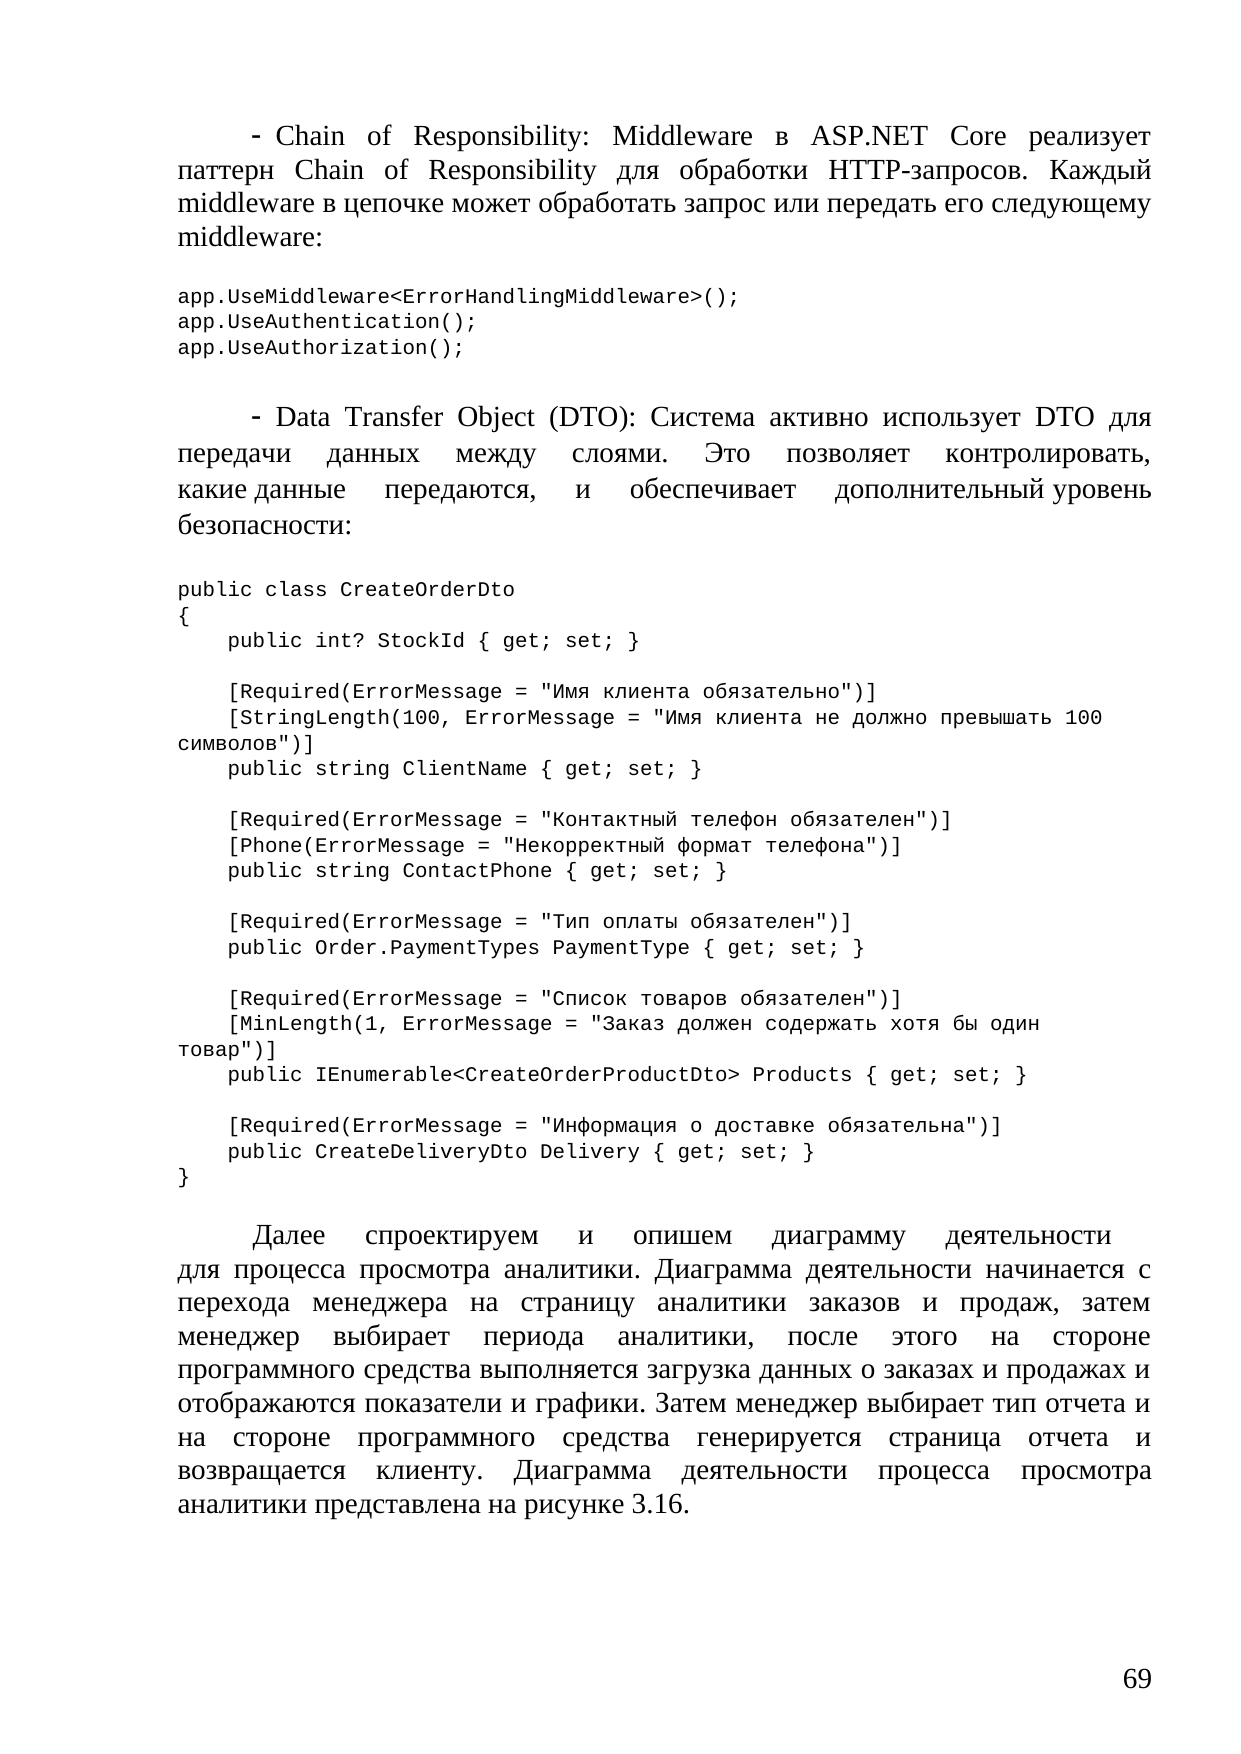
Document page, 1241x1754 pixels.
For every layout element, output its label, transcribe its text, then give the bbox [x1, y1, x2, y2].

text public Order.PaymentTypes PaymentType { get; set; } [177, 937, 1152, 960]
text [Required(ErrorMessage = "Контактный телефон обязателен")] [177, 809, 1152, 833]
list Chain of Responsibility: Middleware в ASP.NET Core реализует паттерн Chain of Responsibility для обработки HTTP-запросов. Каждый middleware в цепочке может обработать запрос или передать его следующему middleware: [177, 118, 1152, 252]
text Далее спроектируем и опишем диаграмму деятельности для процесса просмотра аналитики. Диаграмма деятельности начинается с перехода менеджера на страницу аналитики заказов и продаж, затем менеджер выбирает периода аналитики, после этого на стороне программного средства выполняется загрузка данных о заказах и продажах и отображаются показатели и графики. Затем менеджер выбирает тип отчета и на стороне программного средства генерируется страница отчета и возвращается клиенту. Диаграмма деятельности процесса просмотра аналитики представлена на рисунке 3.16. [177, 1217, 1152, 1519]
text [Required(ErrorMessage = "Список товаров обязателен")] [177, 988, 1152, 1011]
text [Required(ErrorMessage = "Тип оплаты обязателен")] [177, 911, 1152, 935]
text [Required(ErrorMessage = "Имя клиента обязательно")] [177, 682, 1152, 705]
text { [177, 605, 1152, 629]
text [MinLength(1, ErrorMessage = "Заказ должен содержать хотя бы один товар")] [177, 1013, 1152, 1062]
text public string ContactPhone { get; set; } [177, 860, 1152, 884]
text [Phone(ErrorMessage = "Некорректный формат телефона")] [177, 835, 1152, 858]
text [StringLength(100, ErrorMessage = "Имя клиента не должно превышать 100 символов")] [177, 707, 1152, 756]
text [Required(ErrorMessage = "Информация о доставке обязательна")] [177, 1115, 1152, 1139]
text app.UseAuthentication(); [177, 311, 1152, 335]
text app.UseMiddleware<ErrorHandlingMiddleware>(); [177, 286, 1152, 309]
text public CreateDeliveryDto Delivery { get; set; } [177, 1141, 1152, 1164]
text app.UseAuthorization(); [177, 337, 1152, 361]
text public string ClientName { get; set; } [177, 758, 1152, 782]
text public IEnumerable<CreateOrderProductDto> Products { get; set; } [177, 1064, 1152, 1088]
list Data Transfer Object (DTO): Система активно использует DTO для передачи данных между слоями. Это позволяет контролировать, какие данные передаются, и обеспечивает дополнительный уровень безопасности: [177, 399, 1152, 541]
text public class CreateOrderDto [177, 579, 1152, 603]
text public int? StockId { get; set; } [177, 631, 1152, 654]
text } [177, 1166, 1152, 1190]
